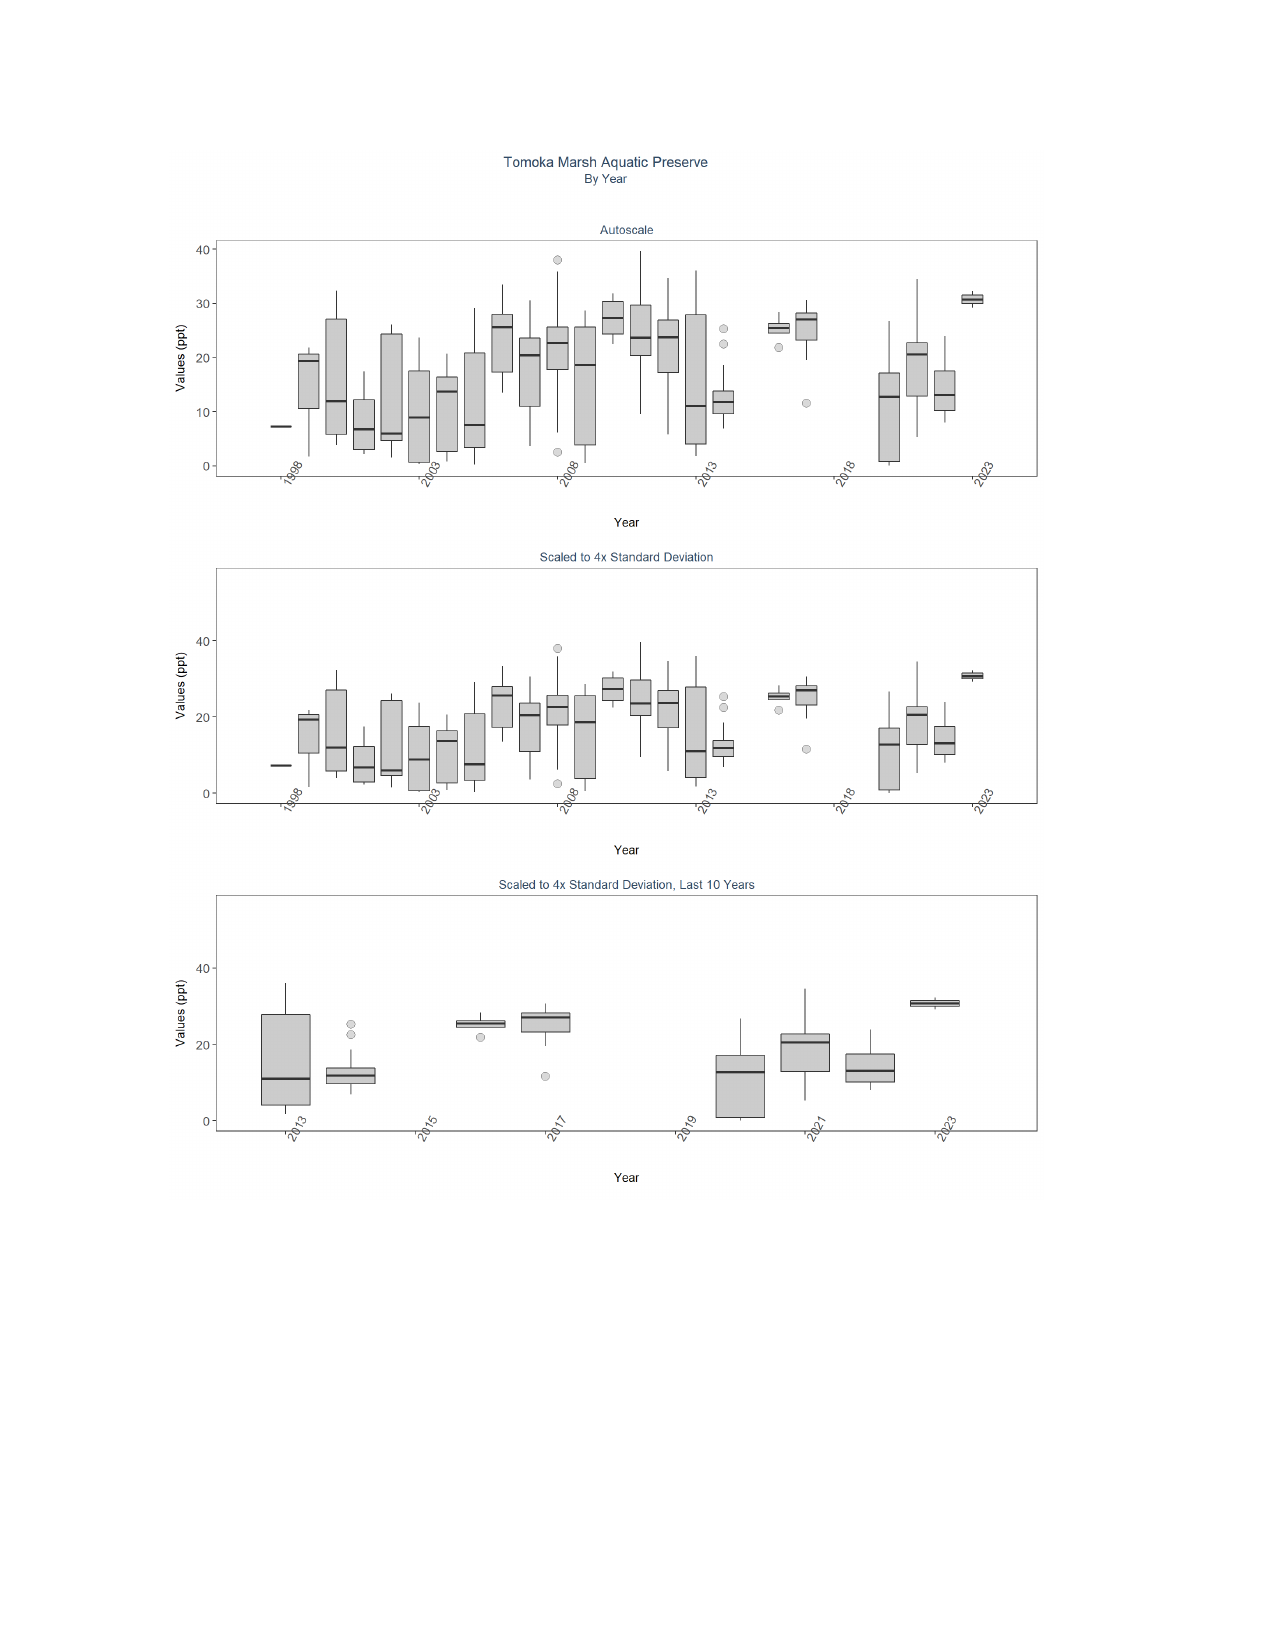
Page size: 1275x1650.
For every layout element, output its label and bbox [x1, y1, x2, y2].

picture [168, 150, 1044, 1200]
